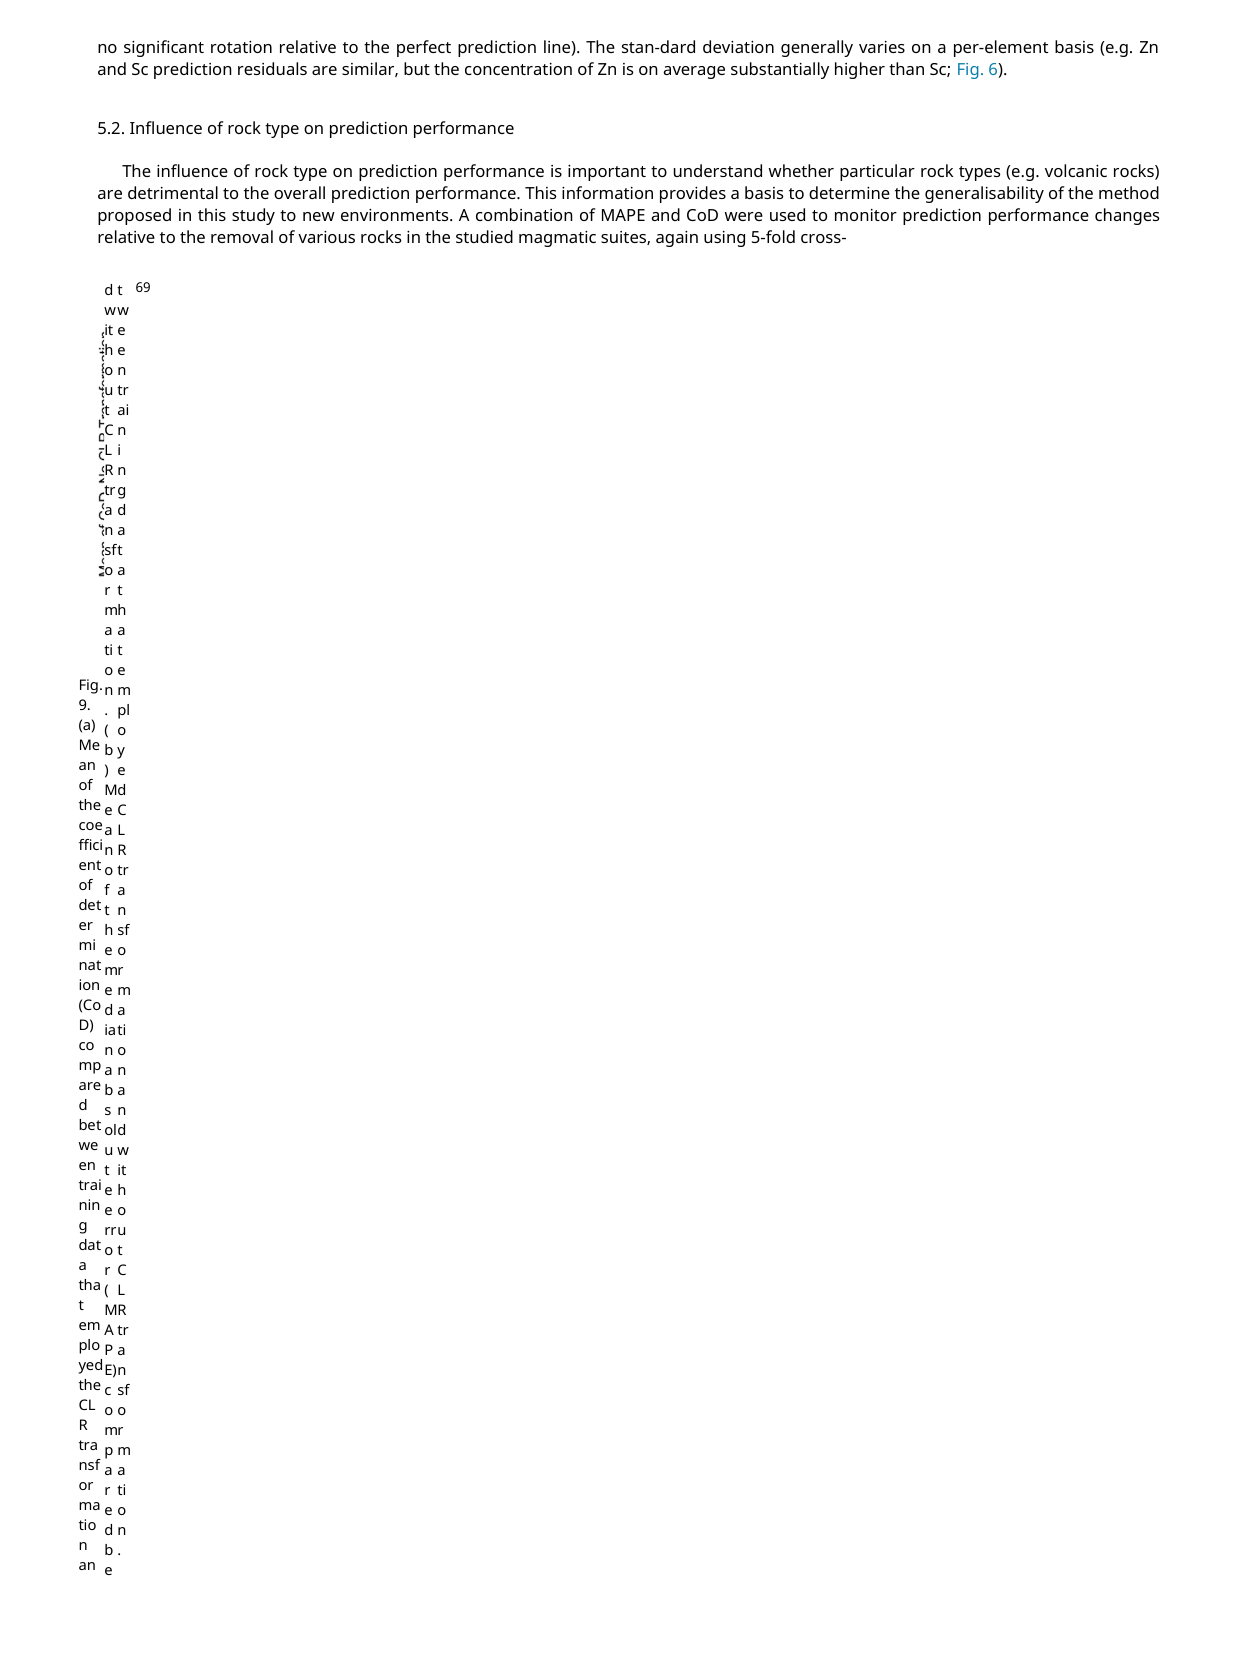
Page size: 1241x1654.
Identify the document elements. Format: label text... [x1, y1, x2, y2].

text no significant rotation relative to the perfect prediction line). The stan-dard deviation generally varies on a per-element basis (e.g. Zn and Sc prediction residuals are similar, but the concentration of Zn is on average substantially higher than Sc; Fig. 6). [97, 36, 1162, 79]
text The influence of rock type on prediction performance is important to understand whether particular rock types (e.g. volcanic rocks) are detrimental to the overall prediction performance. This information provides a basis to determine the generalisability of the method proposed in this study to new environments. A combination of MAPE and CoD were used to monitor prediction performance changes relative to the removal of various rocks in the studied magmatic suites, again using 5-fold cross- [97, 160, 1162, 248]
text 5.2. Influence of rock type on prediction performance [97, 118, 1164, 139]
picture [97, 279, 105, 659]
text Fig. 9. (a) Mean of the coefficient of determination (CoD) compared between training data that employed the CLR transformation and without CLR transformation. (b) Mean of the median absolute error (MAPE) compared between training data that employed CLR transformation and without CLR transformation. [78, 279, 130, 1579]
picture [958, 63, 964, 75]
text 69 [130, 279, 156, 295]
